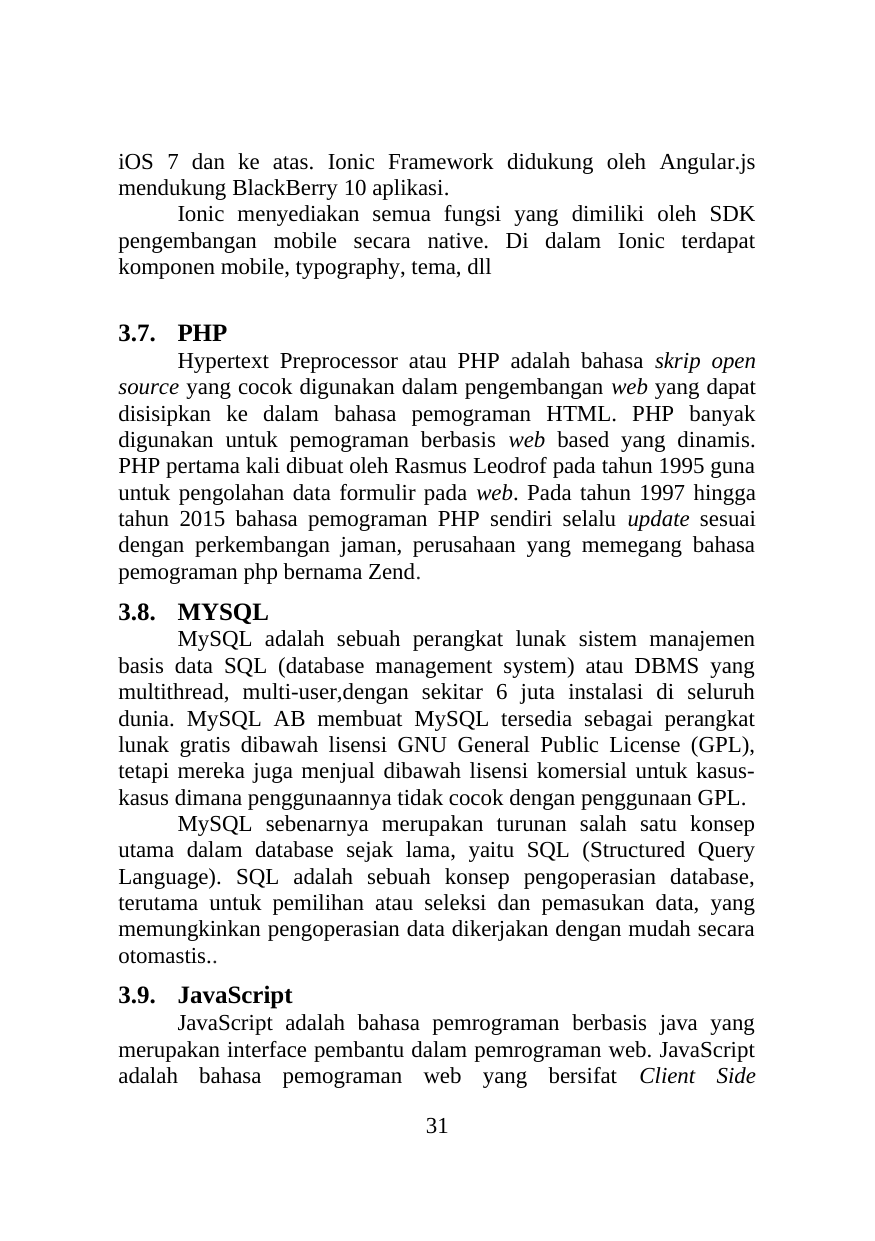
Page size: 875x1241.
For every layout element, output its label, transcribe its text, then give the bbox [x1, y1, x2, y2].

text MySQL sebenarnya merupakan turunan salah satu konsep utama dalam database sejak lama, yaitu SQL (Structured Query Language). SQL adalah sebuah konsep pengoperasian database, terutama untuk pemilihan atau seleksi dan pemasukan data, yang memungkinkan pengoperasian data dikerjakan dengan mudah secara otomastis.. [118, 810, 756, 968]
text Ionic menyediakan semua fungsi yang dimiliki oleh SDK pengembangan mobile secara native. Di dalam Ionic terdapat komponen mobile, typography, tema, dll [118, 200, 756, 279]
subtitle MYSQL [118, 597, 756, 626]
text MySQL adalah sebuah perangkat lunak sistem manajemen basis data SQL (database management system) atau DBMS yang multithread, multi-user,dengan sekitar 6 juta instalasi di seluruh dunia. MySQL AB membuat MySQL tersedia sebagai perangkat lunak gratis dibawah lisensi GNU General Public License (GPL), tetapi mereka juga menjual dibawah lisensi komersial untuk kasus-kasus dimana penggunaannya tidak cocok dengan penggunaan GPL. [118, 626, 756, 810]
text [118, 1009, 756, 1088]
subtitle PHP [118, 318, 756, 347]
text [118, 148, 756, 200]
subtitle JavaScript [118, 981, 756, 1009]
text Hypertext Preprocessor atau PHP adalah bahasa skrip open source yang cocok digunakan dalam pengembangan web yang dapat disisipkan ke dalam bahasa pemograman HTML. PHP banyak digunakan untuk pemograman berbasis web based yang dinamis. PHP pertama kali dibuat oleh Rasmus Leodrof pada tahun 1995 guna untuk pengolahan data formulir pada web. Pada tahun 1997 hingga tahun 2015 bahasa pemograman PHP sendiri selalu update sesuai dengan perkembangan jaman, perusahaan yang memegang bahasa pemograman php bernama Zend. [118, 347, 756, 584]
